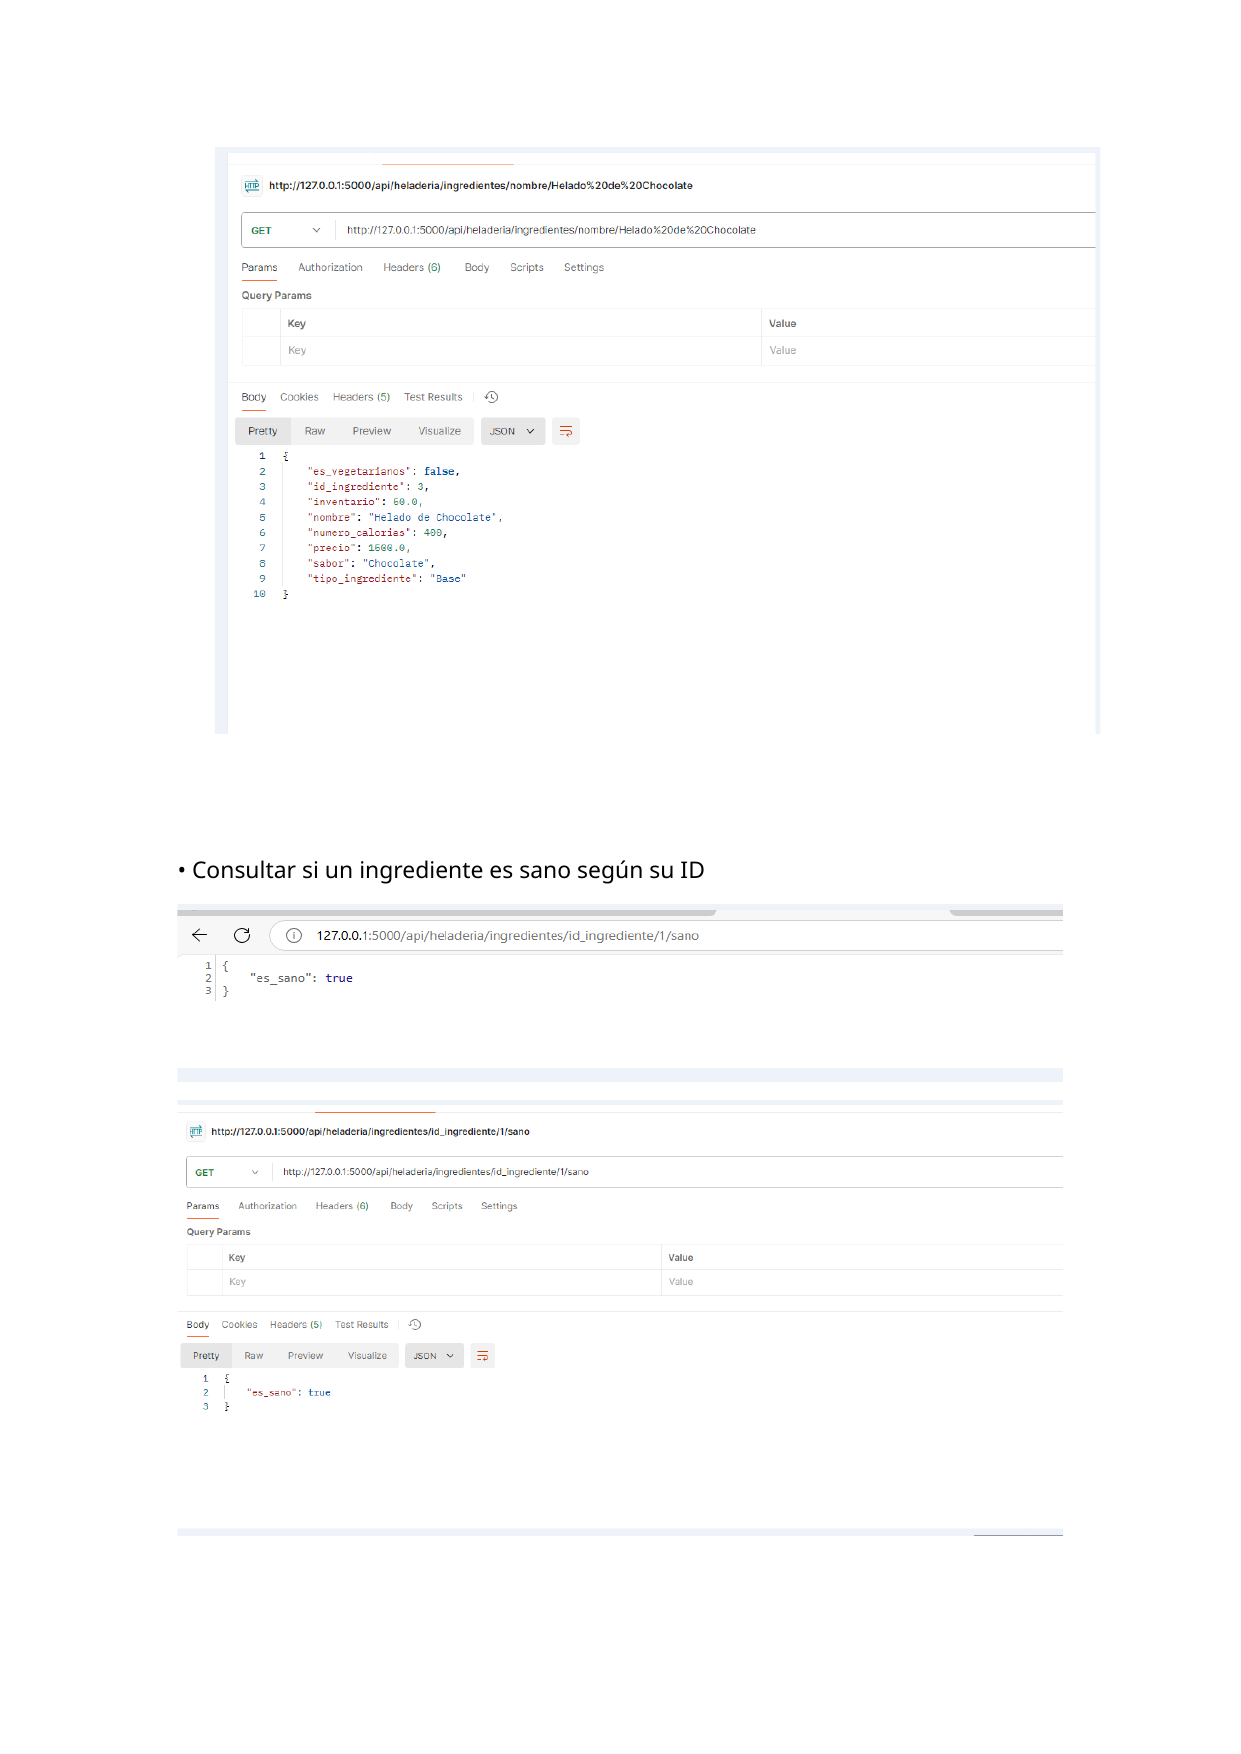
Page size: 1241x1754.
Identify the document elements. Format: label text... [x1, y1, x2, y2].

picture [177, 904, 1063, 1082]
picture [214, 147, 1101, 734]
picture [177, 1100, 1063, 1536]
text • Consultar si un ingrediente es sano según su ID [177, 854, 1063, 885]
